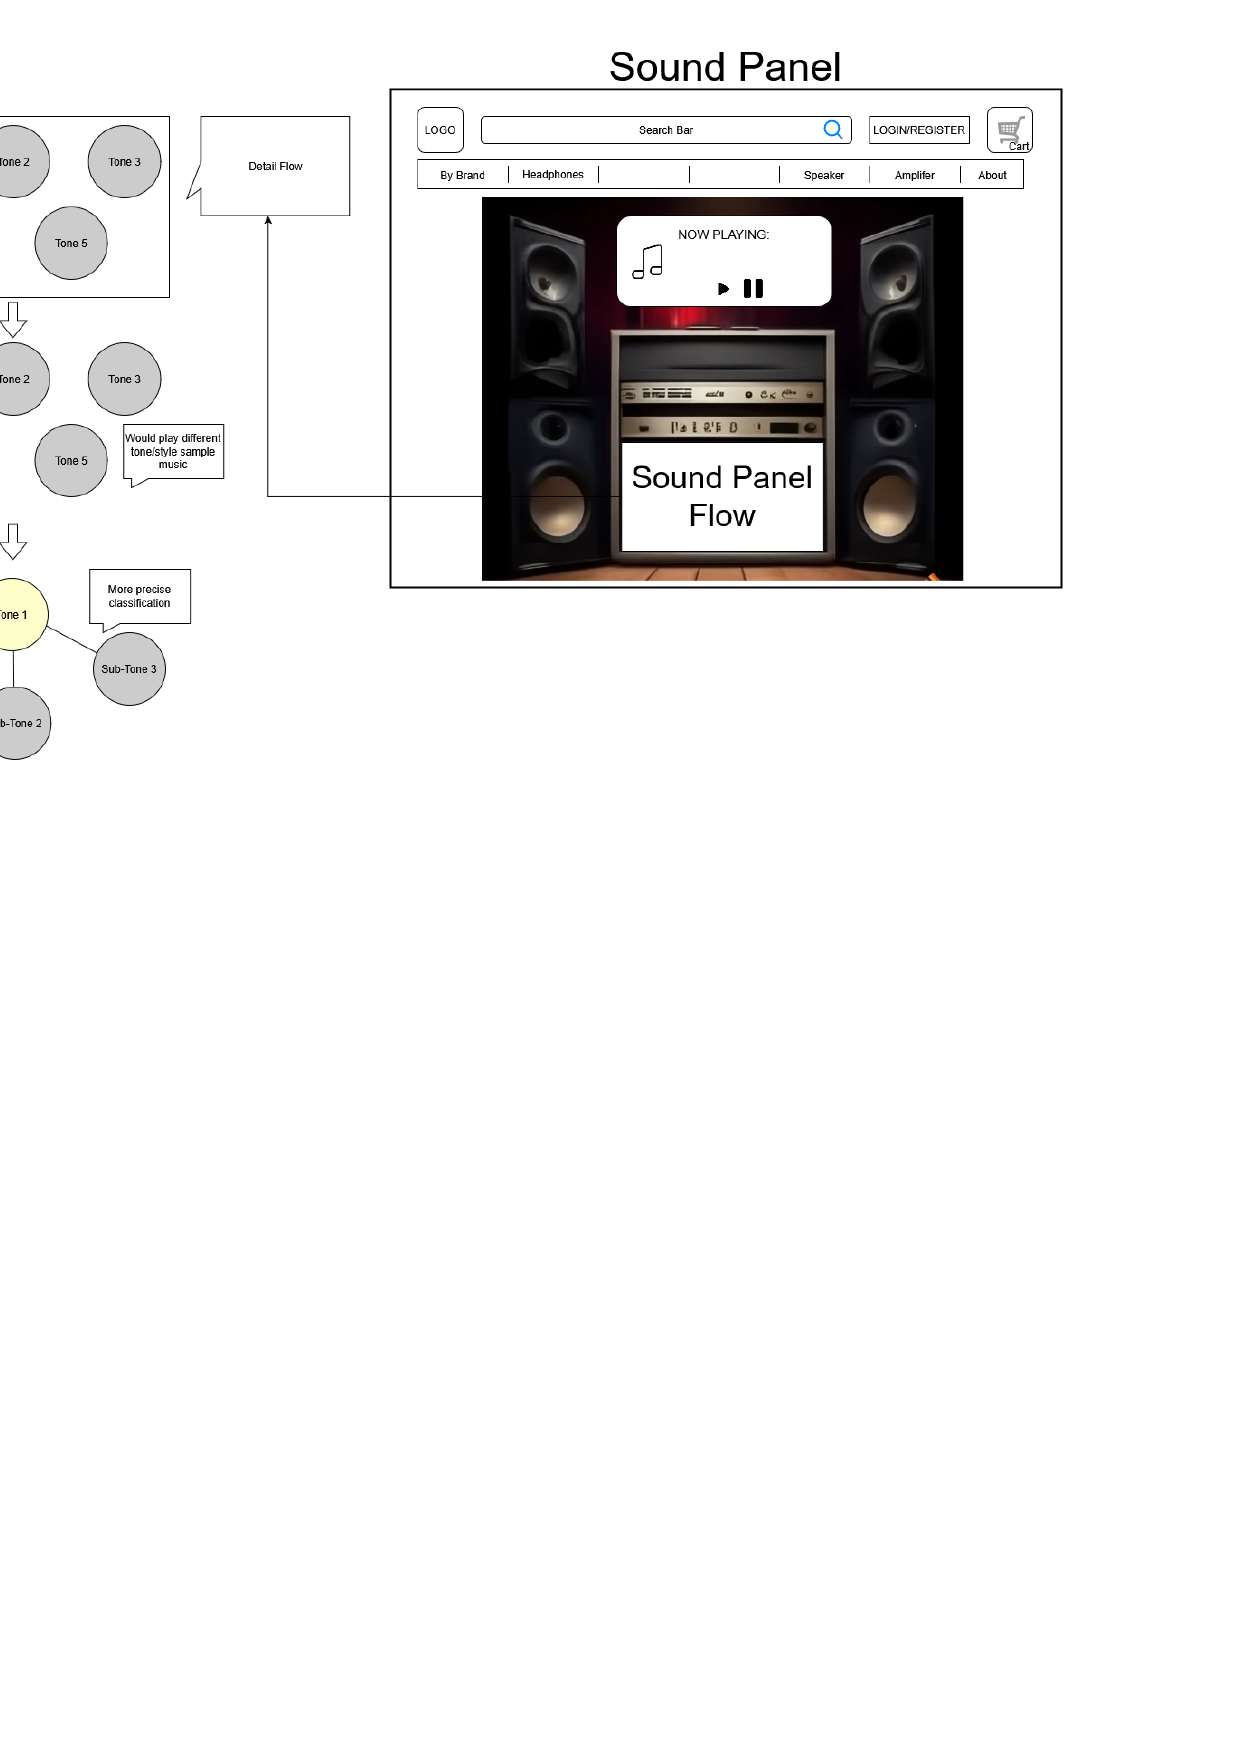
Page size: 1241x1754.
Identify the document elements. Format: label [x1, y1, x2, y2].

picture [0, 33, 1067, 764]
